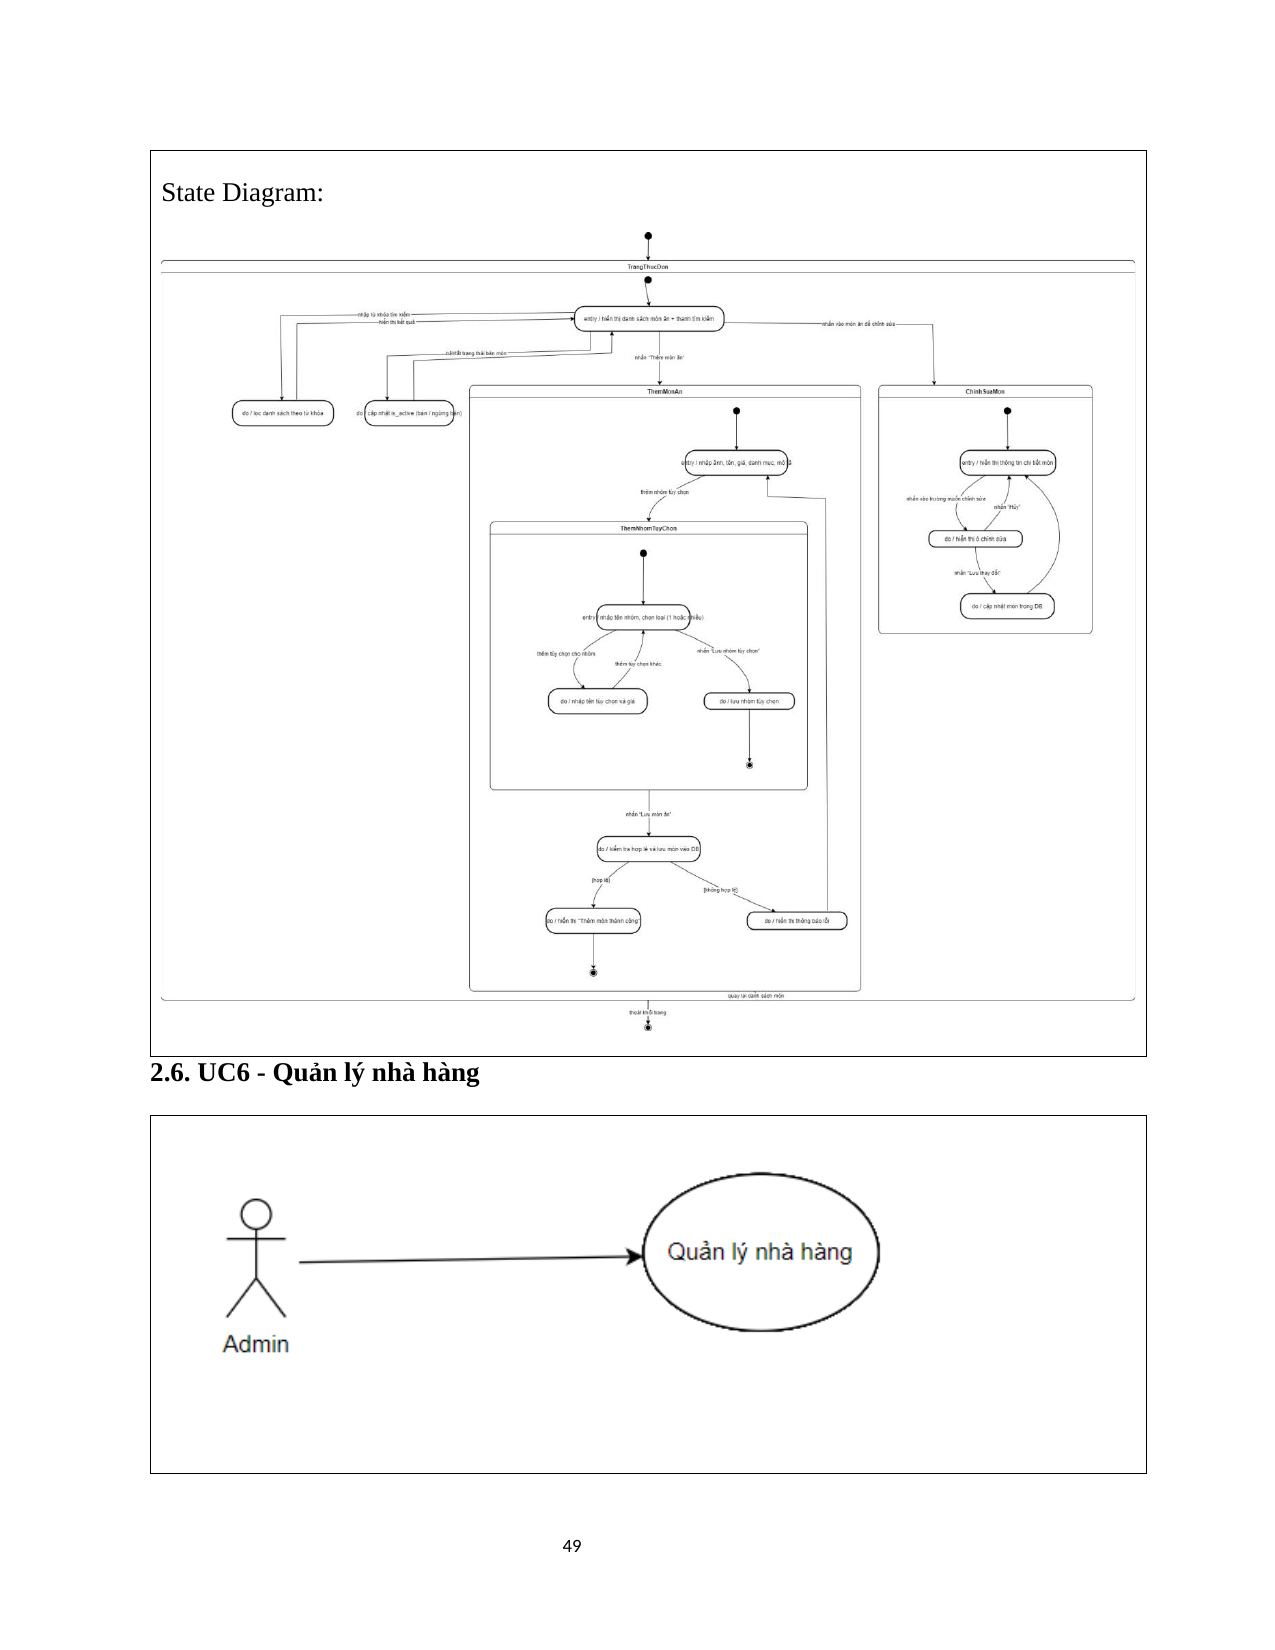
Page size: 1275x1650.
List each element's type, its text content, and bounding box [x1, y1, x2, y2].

table_header [151, 1116, 1146, 1473]
list 2.6. UC6 - Quản lý nhà hàng [150, 1057, 1125, 1088]
picture [161, 232, 1136, 1031]
table_cell State Diagram: [151, 151, 1146, 1056]
picture [161, 1141, 924, 1387]
